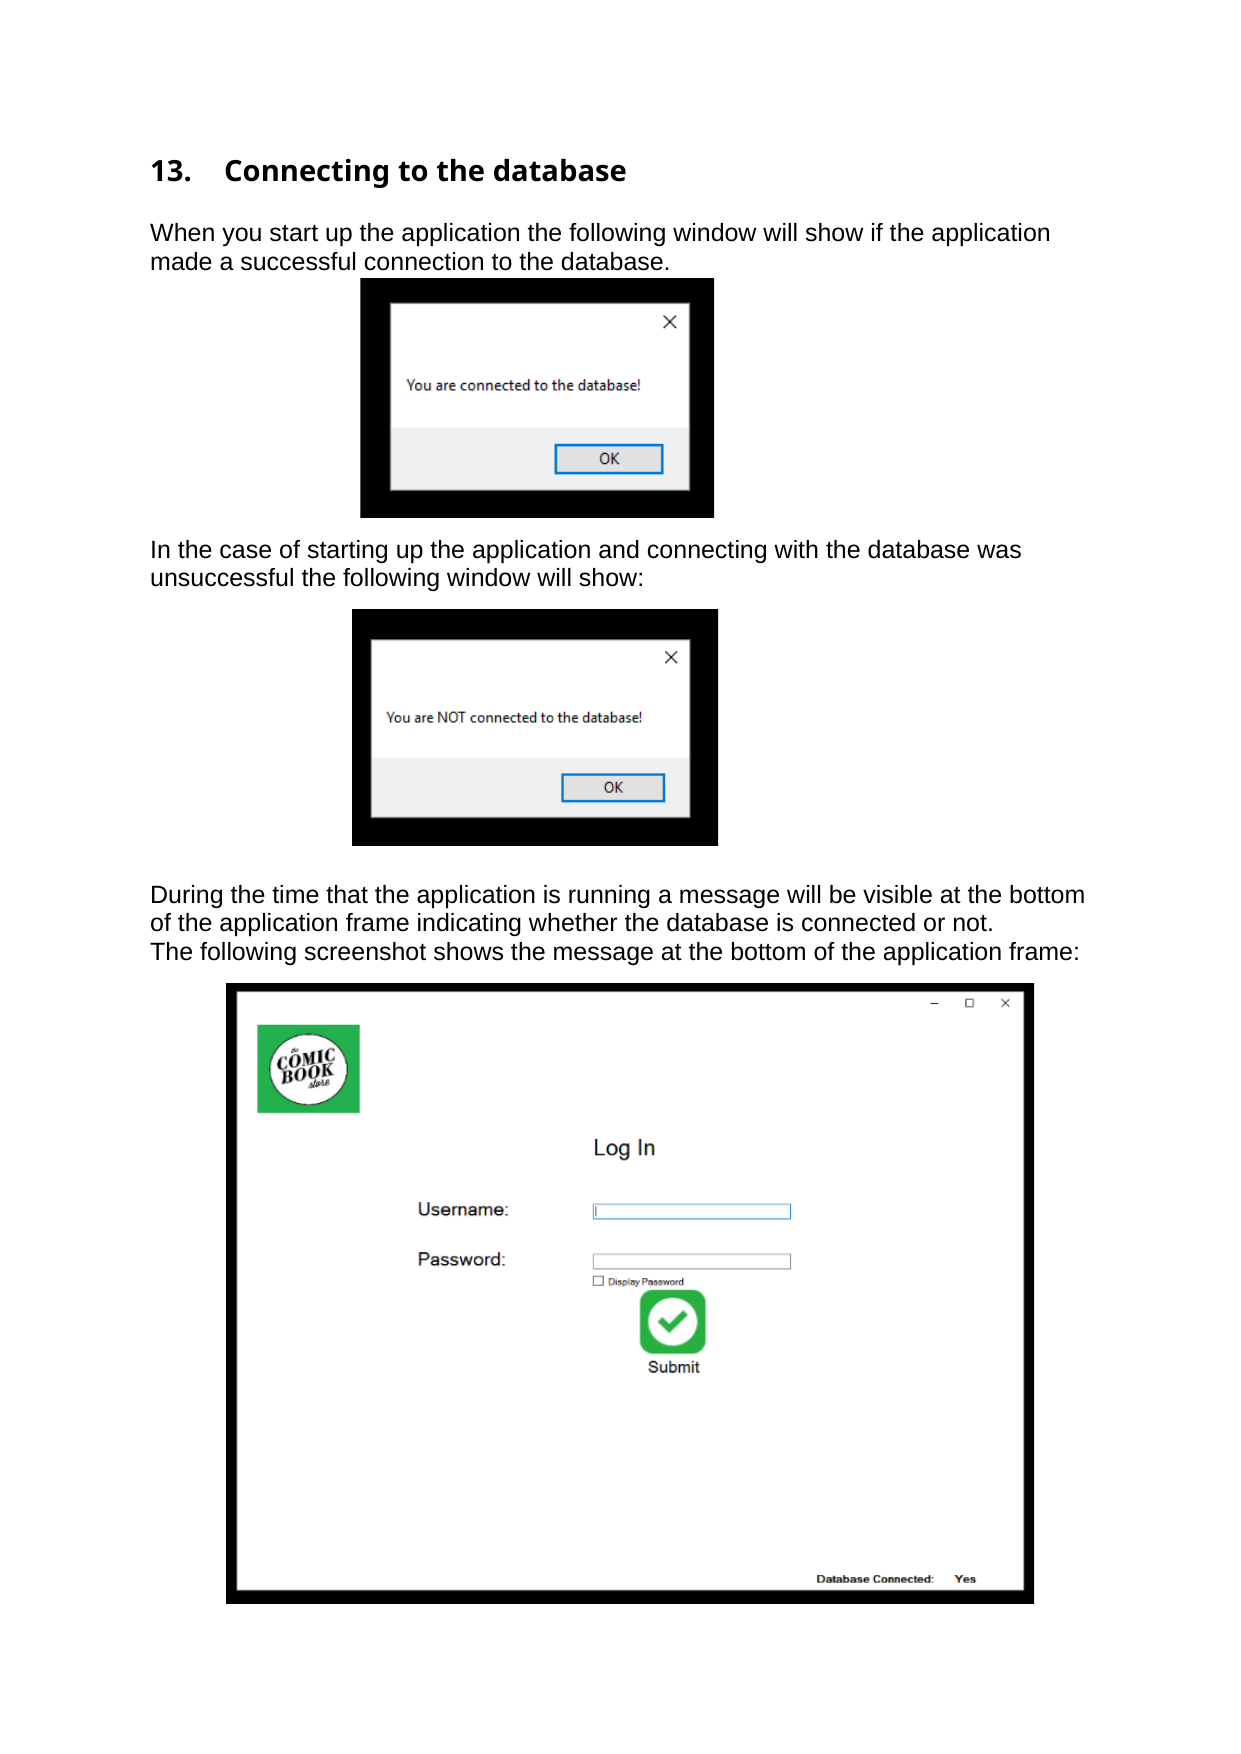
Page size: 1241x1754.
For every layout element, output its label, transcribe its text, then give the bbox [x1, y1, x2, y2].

picture [357, 278, 718, 519]
subtitle Connecting to the database [150, 150, 1090, 190]
picture [349, 609, 718, 844]
text During the time that the application is running a message will be visible at the bottom of the application frame indicating whether the database is connected or not. [150, 880, 1090, 937]
picture [225, 983, 1037, 1607]
text In the case of starting up the application and connecting with the database was unsuccessful the following window will show: [150, 535, 1090, 592]
text When you start up the application the following window will show if the application made a successful connection to the database. [150, 218, 1090, 276]
text The following screenshot shows the message at the bottom of the application frame: [150, 937, 1090, 966]
